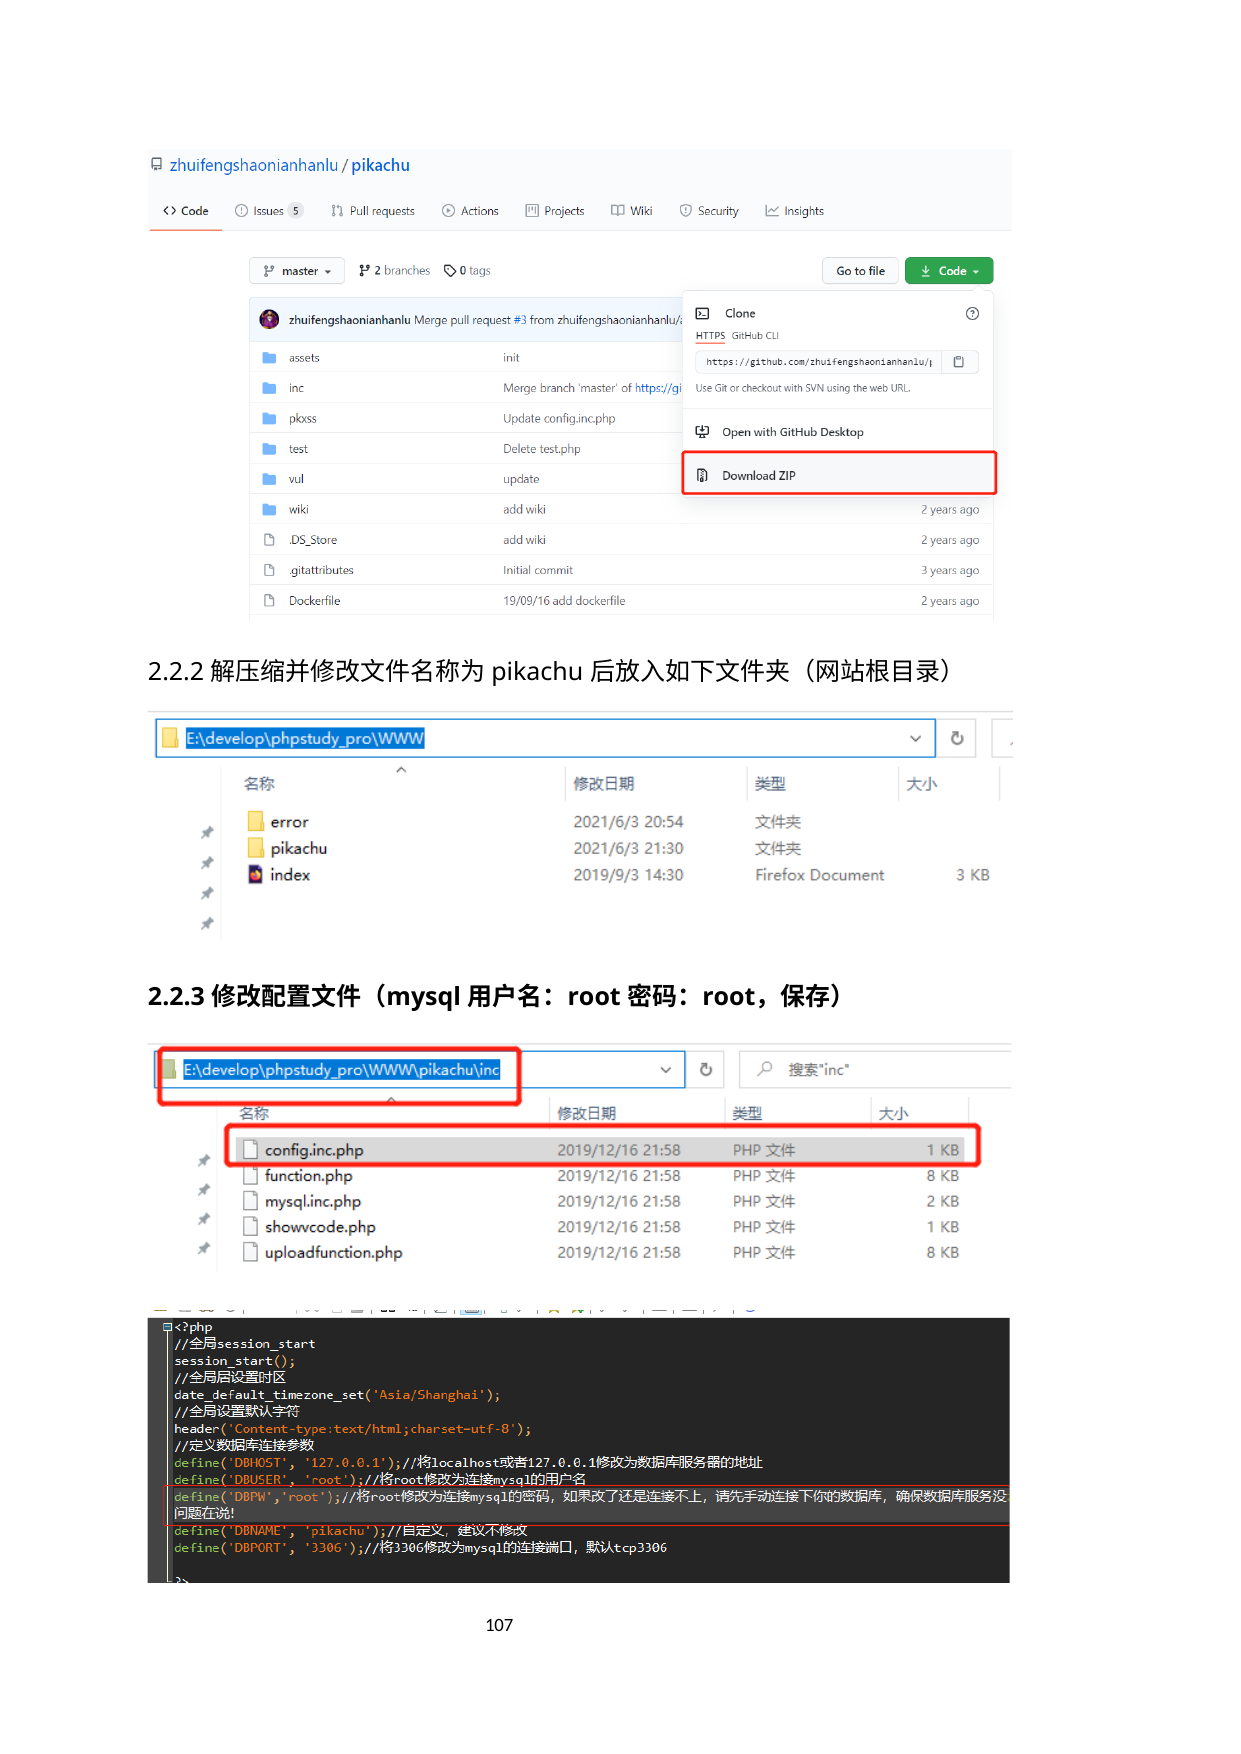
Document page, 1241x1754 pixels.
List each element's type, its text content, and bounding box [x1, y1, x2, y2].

picture [147, 1310, 1010, 1583]
text 2.2.3 修改配置文件（mysql 用户名：root 密码：root，保存） [148, 962, 1122, 1027]
picture [147, 701, 1013, 940]
text 2.2.2 解压缩并修改文件名称为 pikachu 后放入如下文件夹（网站根目录） [148, 637, 1122, 702]
picture [147, 1041, 1012, 1272]
picture [147, 149, 1012, 621]
